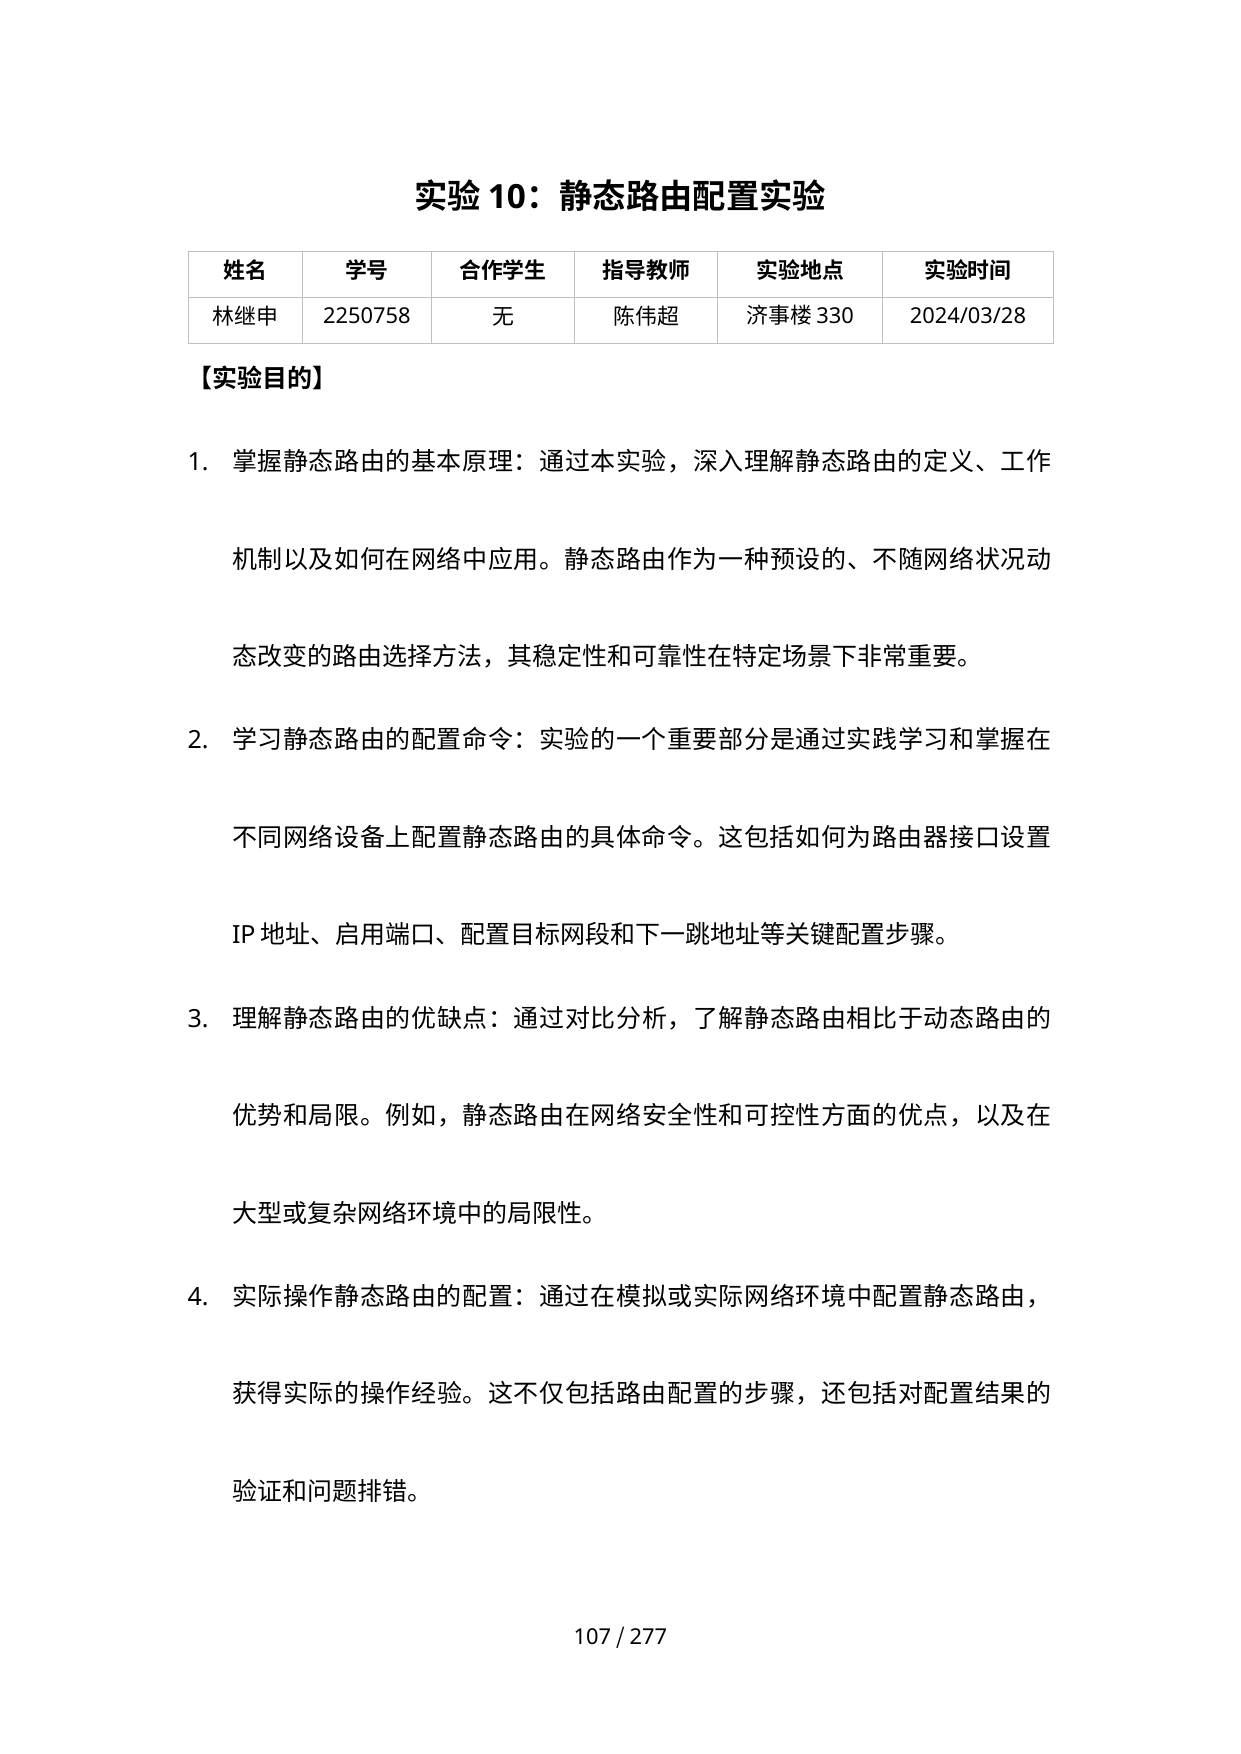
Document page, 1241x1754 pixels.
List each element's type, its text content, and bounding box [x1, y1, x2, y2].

list 掌握静态路由的基本原理：通过本实验，深入理解静态路由的定义、工作机制以及如何在网络中应用。静态路由作为一种预设的、不随网络状况动态改变的路由选择方法，其稳定性和可靠性在特定场景下非常重要。 [187, 427, 1053, 687]
table_cell 无 [432, 298, 574, 343]
table_header 实验地点 [718, 252, 882, 297]
text 【实验目的】 [187, 344, 1053, 409]
table_header 实验时间 [883, 252, 1053, 297]
subtitle 实验10：静态路由配置实验 [187, 162, 1053, 227]
table_header 合作学生 [432, 252, 574, 297]
table_header 指导教师 [575, 252, 717, 297]
table_header 学号 [303, 252, 431, 297]
table_cell 林继申 [189, 298, 302, 343]
table_cell 济事楼330 [718, 298, 882, 343]
list 实际操作静态路由的配置：通过在模拟或实际网络环境中配置静态路由，获得实际的操作经验。这不仅包括路由配置的步骤，还包括对配置结果的验证和问题排错。 [187, 1262, 1053, 1522]
list 学习静态路由的配置命令：实验的一个重要部分是通过实践学习和掌握在不同网络设备上配置静态路由的具体命令。这包括如何为路由器接口设置IP地址、启用端口、配置目标网段和下一跳地址等关键配置步骤。 [187, 706, 1053, 966]
list 理解静态路由的优缺点：通过对比分析，了解静态路由相比于动态路由的优势和局限。例如，静态路由在网络安全性和可控性方面的优点，以及在大型或复杂网络环境中的局限性。 [187, 984, 1053, 1244]
table_cell 2250758 [303, 298, 431, 343]
table_cell 陈伟超 [575, 298, 717, 343]
table_cell 2024/03/28 [883, 298, 1053, 343]
table_header 姓名 [189, 252, 302, 297]
